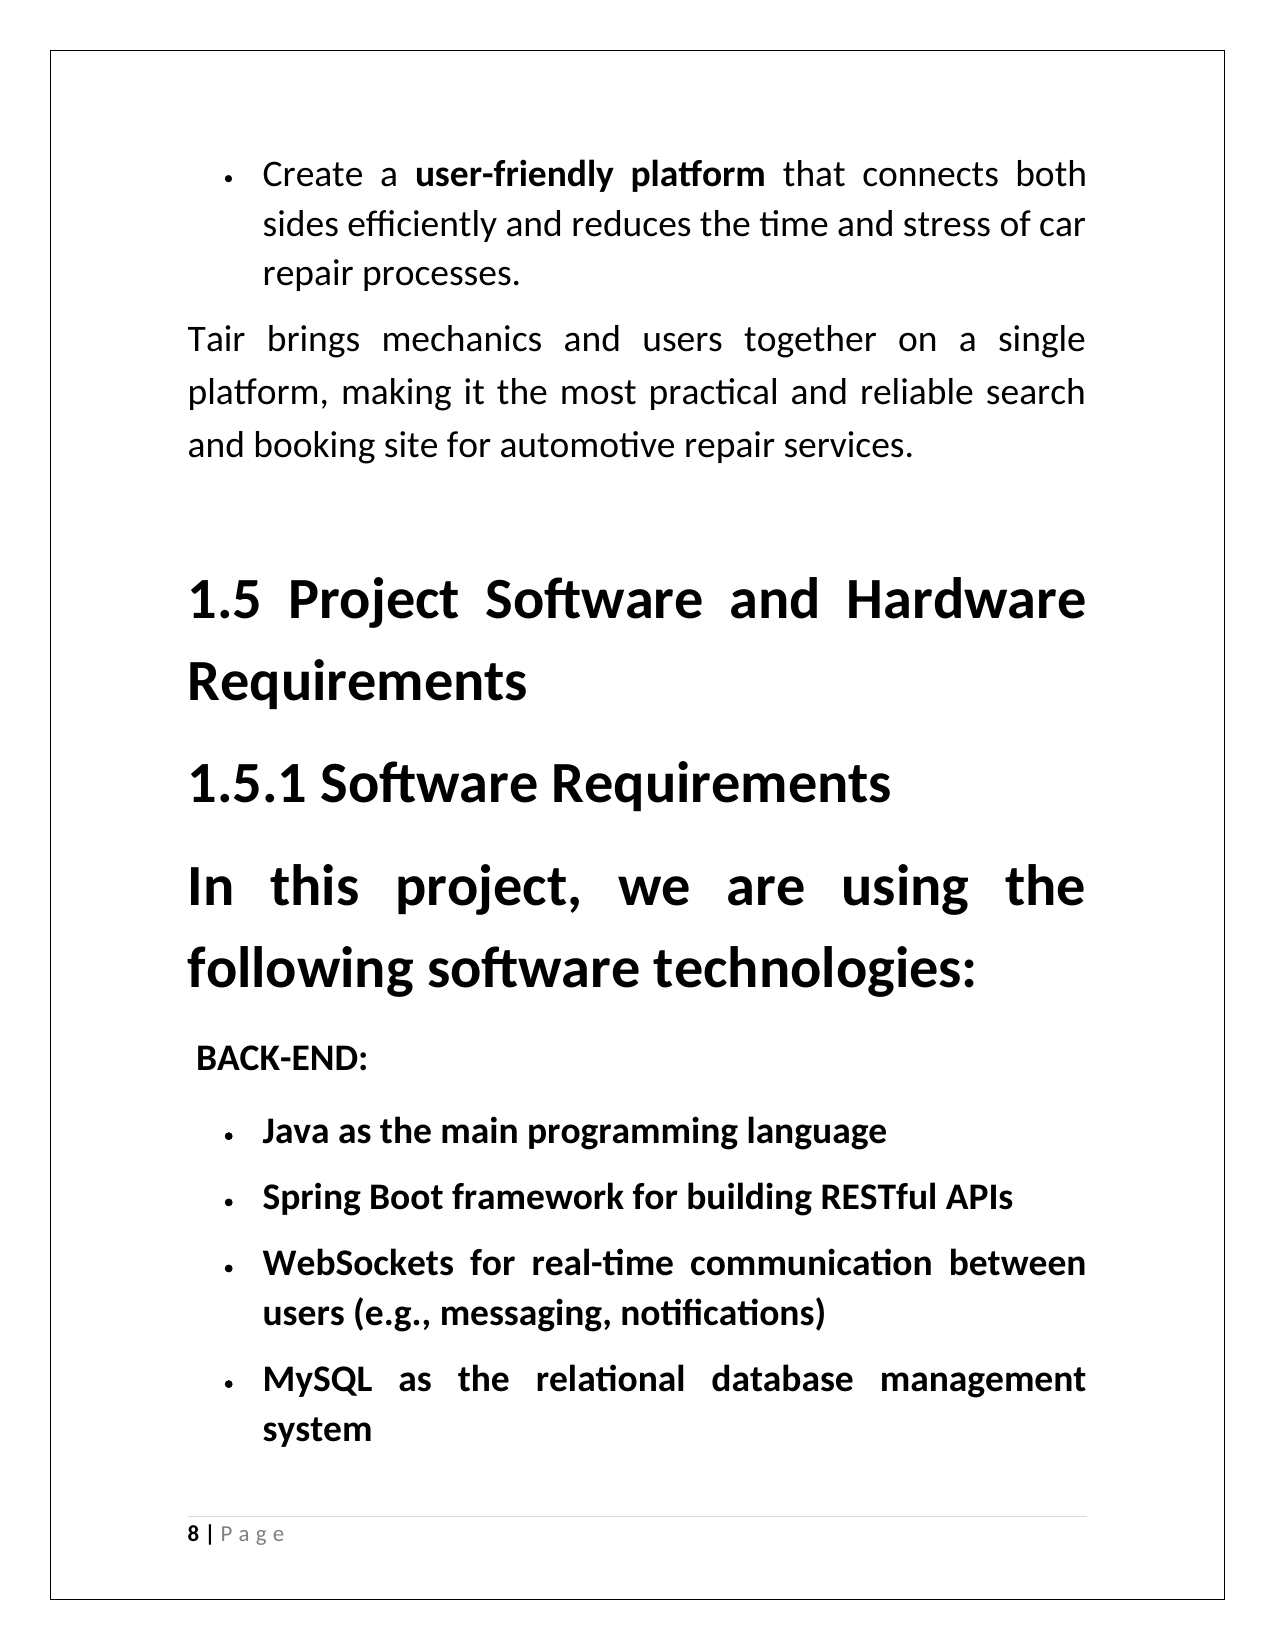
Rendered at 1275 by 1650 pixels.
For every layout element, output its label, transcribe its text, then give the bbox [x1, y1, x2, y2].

text In this project, we are using the following software technologies: [187, 849, 1087, 1002]
list MySQL as the relational database management system [225, 1355, 1087, 1450]
list WebSockets for real-time communication between users (e.g., messaging, notifications) [225, 1239, 1087, 1335]
list Spring Boot framework for building RESTful APIs [225, 1173, 1087, 1219]
list Java as the main programming language [225, 1107, 1087, 1153]
text BACK-END: [187, 1033, 1087, 1079]
text 1.5 Project Software and Hardware Requirements [187, 562, 1087, 715]
text 1.5.1 Software Requirements [187, 746, 1087, 817]
text Tair brings mechanics and users together on a single platform, making it the most practical and reliable search and booking site for automotive repair services. [187, 315, 1087, 466]
list Create a user-friendly platform that connects both sides efficiently and reduces the time and stress of car repair processes. [225, 150, 1087, 295]
